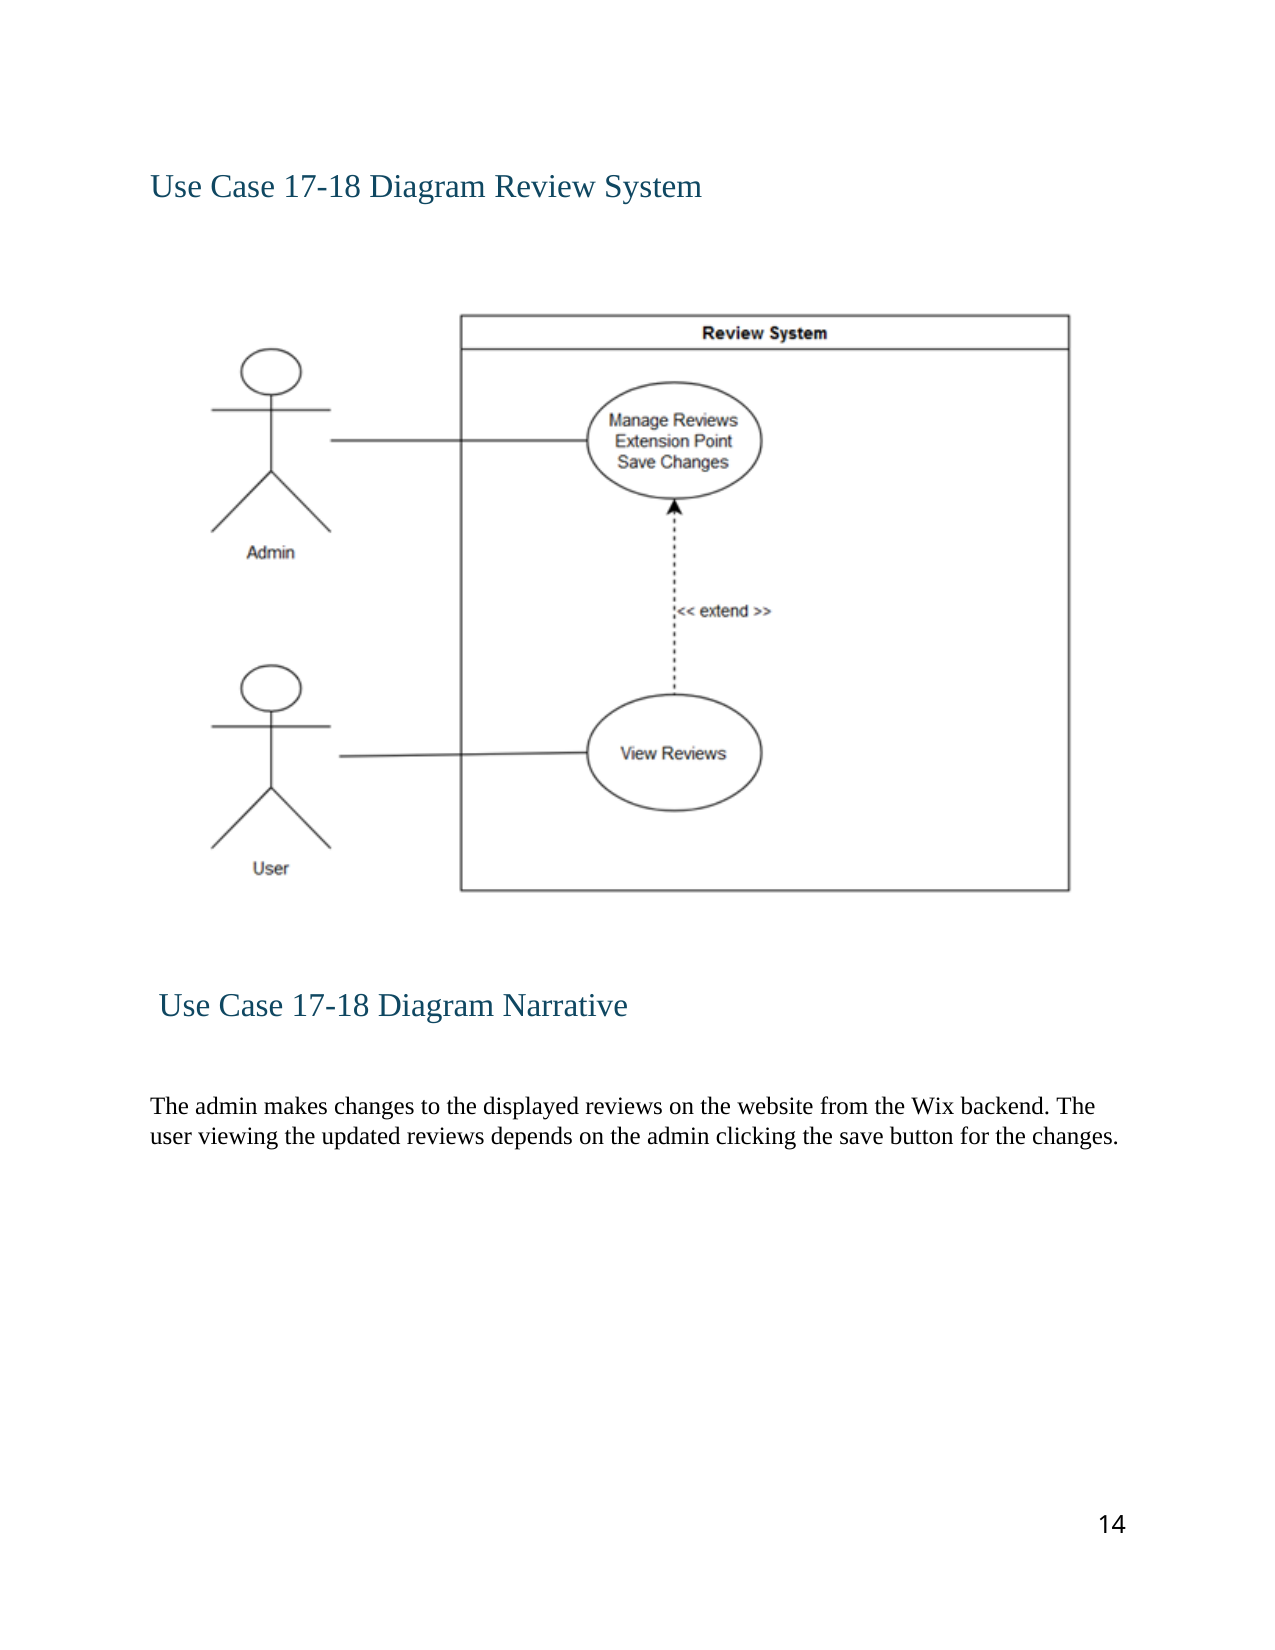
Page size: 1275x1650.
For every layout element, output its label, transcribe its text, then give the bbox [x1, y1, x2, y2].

subtitle Use Case 17-18 Diagram Narrative [150, 985, 1125, 1023]
picture [150, 272, 1125, 913]
text The admin makes changes to the displayed reviews on the website from the Wix backend. The user viewing the updated reviews depends on the admin clicking the save button for the changes. [150, 1091, 1125, 1150]
subtitle Use Case 17-18 Diagram Review System [150, 167, 1125, 205]
